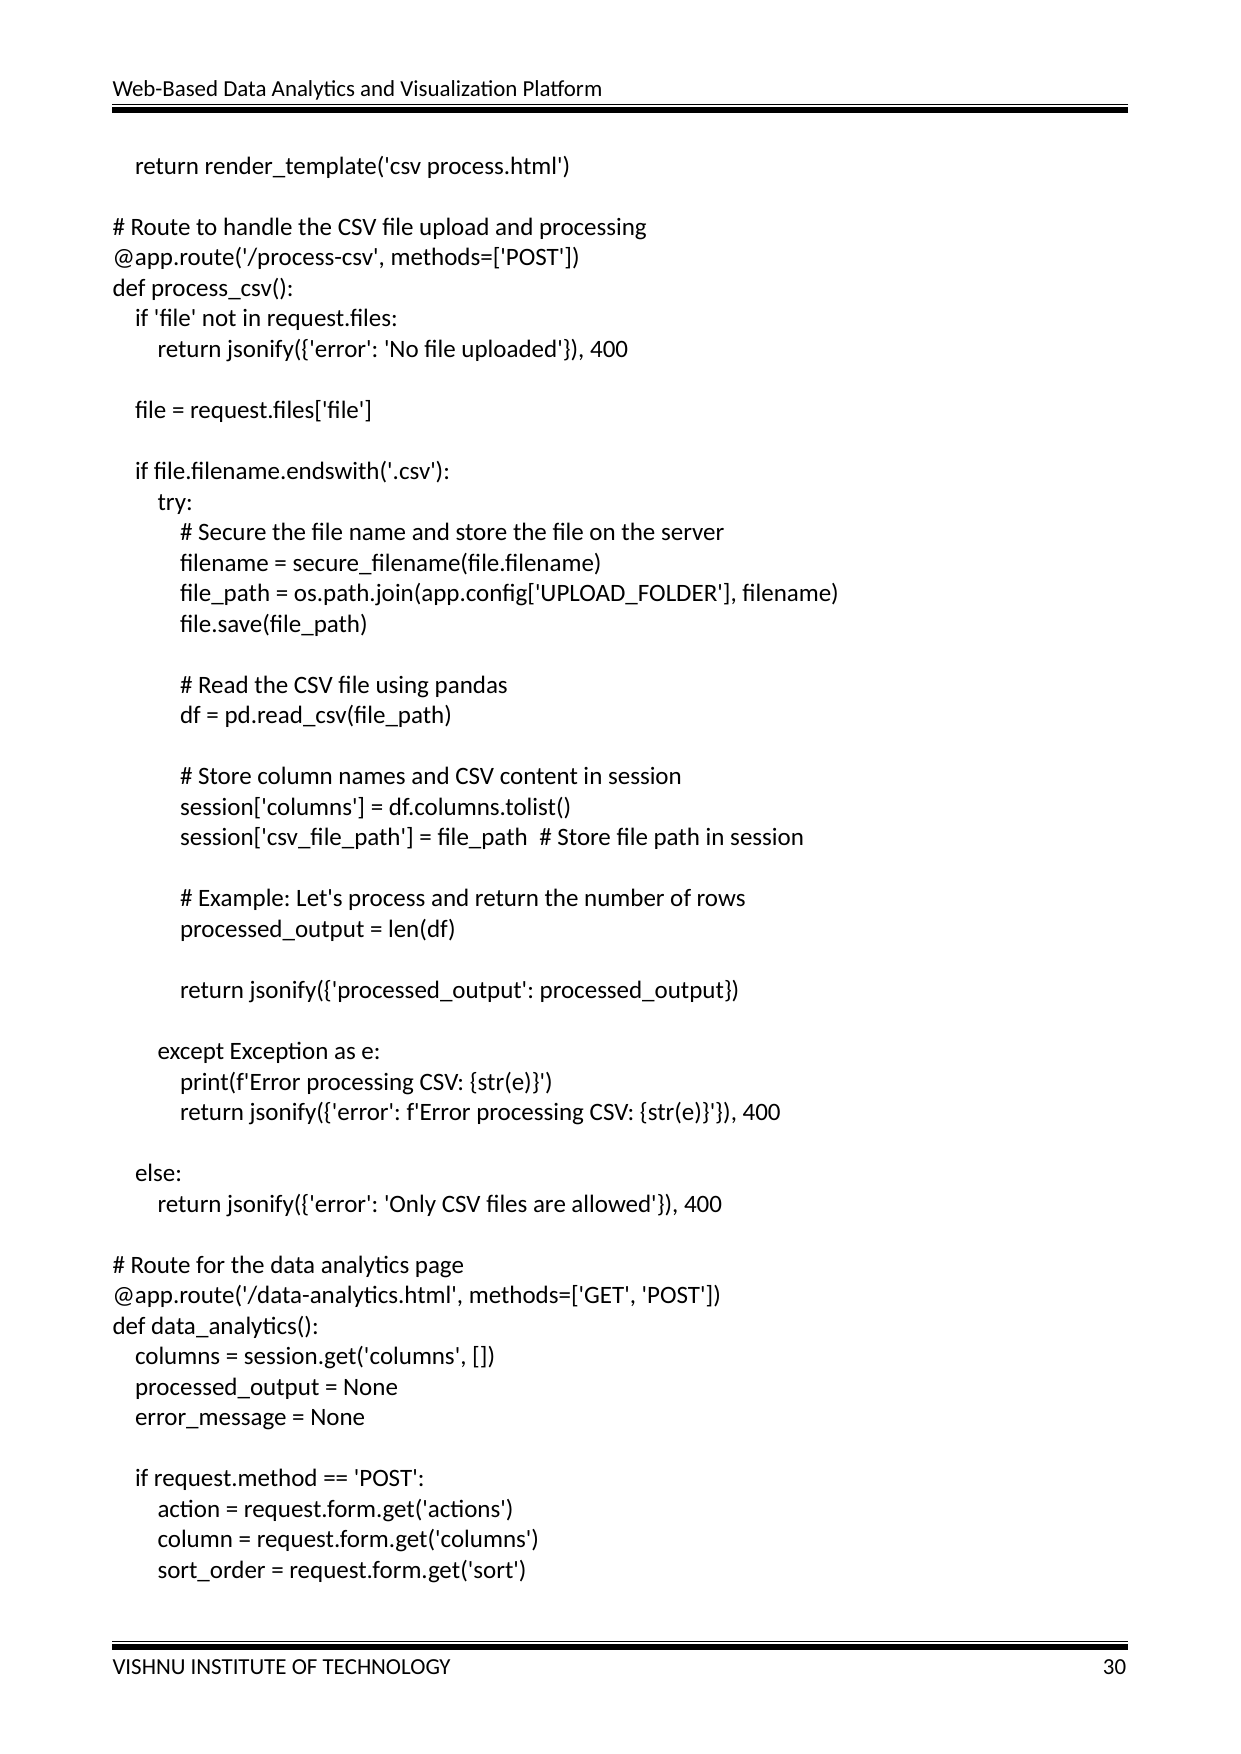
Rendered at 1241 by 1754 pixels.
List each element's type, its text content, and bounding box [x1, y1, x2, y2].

text session['columns'] = df.columns.tolist() [112, 791, 1128, 821]
text column = request.form.get('columns') [112, 1523, 1128, 1554]
text if file.filename.endswith('.csv'): [112, 455, 1128, 486]
text file.save(file_path) [112, 608, 1128, 638]
text return jsonify({'error': 'Only CSV files are allowed'}), 400 [112, 1188, 1128, 1218]
text if 'file' not in request.files: [112, 303, 1128, 333]
text def process_csv(): [112, 272, 1128, 303]
text file_path = os.path.join(app.config['UPLOAD_FOLDER'], filename) [112, 577, 1128, 608]
text # Secure the file name and store the file on the server [112, 516, 1128, 547]
text else: [112, 1157, 1128, 1188]
text return jsonify({'error': 'No file uploaded'}), 400 [112, 333, 1128, 364]
text processed_output = len(df) [112, 913, 1128, 943]
text except Exception as e: [112, 1035, 1128, 1066]
text file = request.files['file'] [112, 394, 1128, 425]
text # Read the CSV file using pandas [112, 669, 1128, 699]
text filename = secure_filename(file.filename) [112, 547, 1128, 577]
text # Route to handle the CSV file upload and processing [112, 211, 1128, 242]
text # Store column names and CSV content in session [112, 760, 1128, 791]
text try: [112, 486, 1128, 516]
text def data_analytics(): [112, 1310, 1128, 1340]
text print(f'Error processing CSV: {str(e)}') [112, 1066, 1128, 1096]
text return render_template('csv process.html') [112, 150, 1128, 181]
text processed_output = None [112, 1371, 1128, 1401]
text # Route for the data analytics page [112, 1249, 1128, 1279]
text session['csv_file_path'] = file_path # Store file path in session [112, 821, 1128, 852]
text columns = session.get('columns', []) [112, 1340, 1128, 1371]
text @app.route('/data-analytics.html', methods=['GET', 'POST']) [112, 1279, 1128, 1310]
text # Example: Let's process and return the number of rows [112, 882, 1128, 913]
text return jsonify({'error': f'Error processing CSV: {str(e)}'}), 400 [112, 1096, 1128, 1127]
text action = request.form.get('actions') [112, 1493, 1128, 1523]
text error_message = None [112, 1401, 1128, 1432]
text sort_order = request.form.get('sort') [112, 1554, 1128, 1584]
text return jsonify({'processed_output': processed_output}) [112, 974, 1128, 1004]
text @app.route('/process-csv', methods=['POST']) [112, 242, 1128, 272]
text if request.method == 'POST': [112, 1462, 1128, 1493]
text df = pd.read_csv(file_path) [112, 699, 1128, 730]
